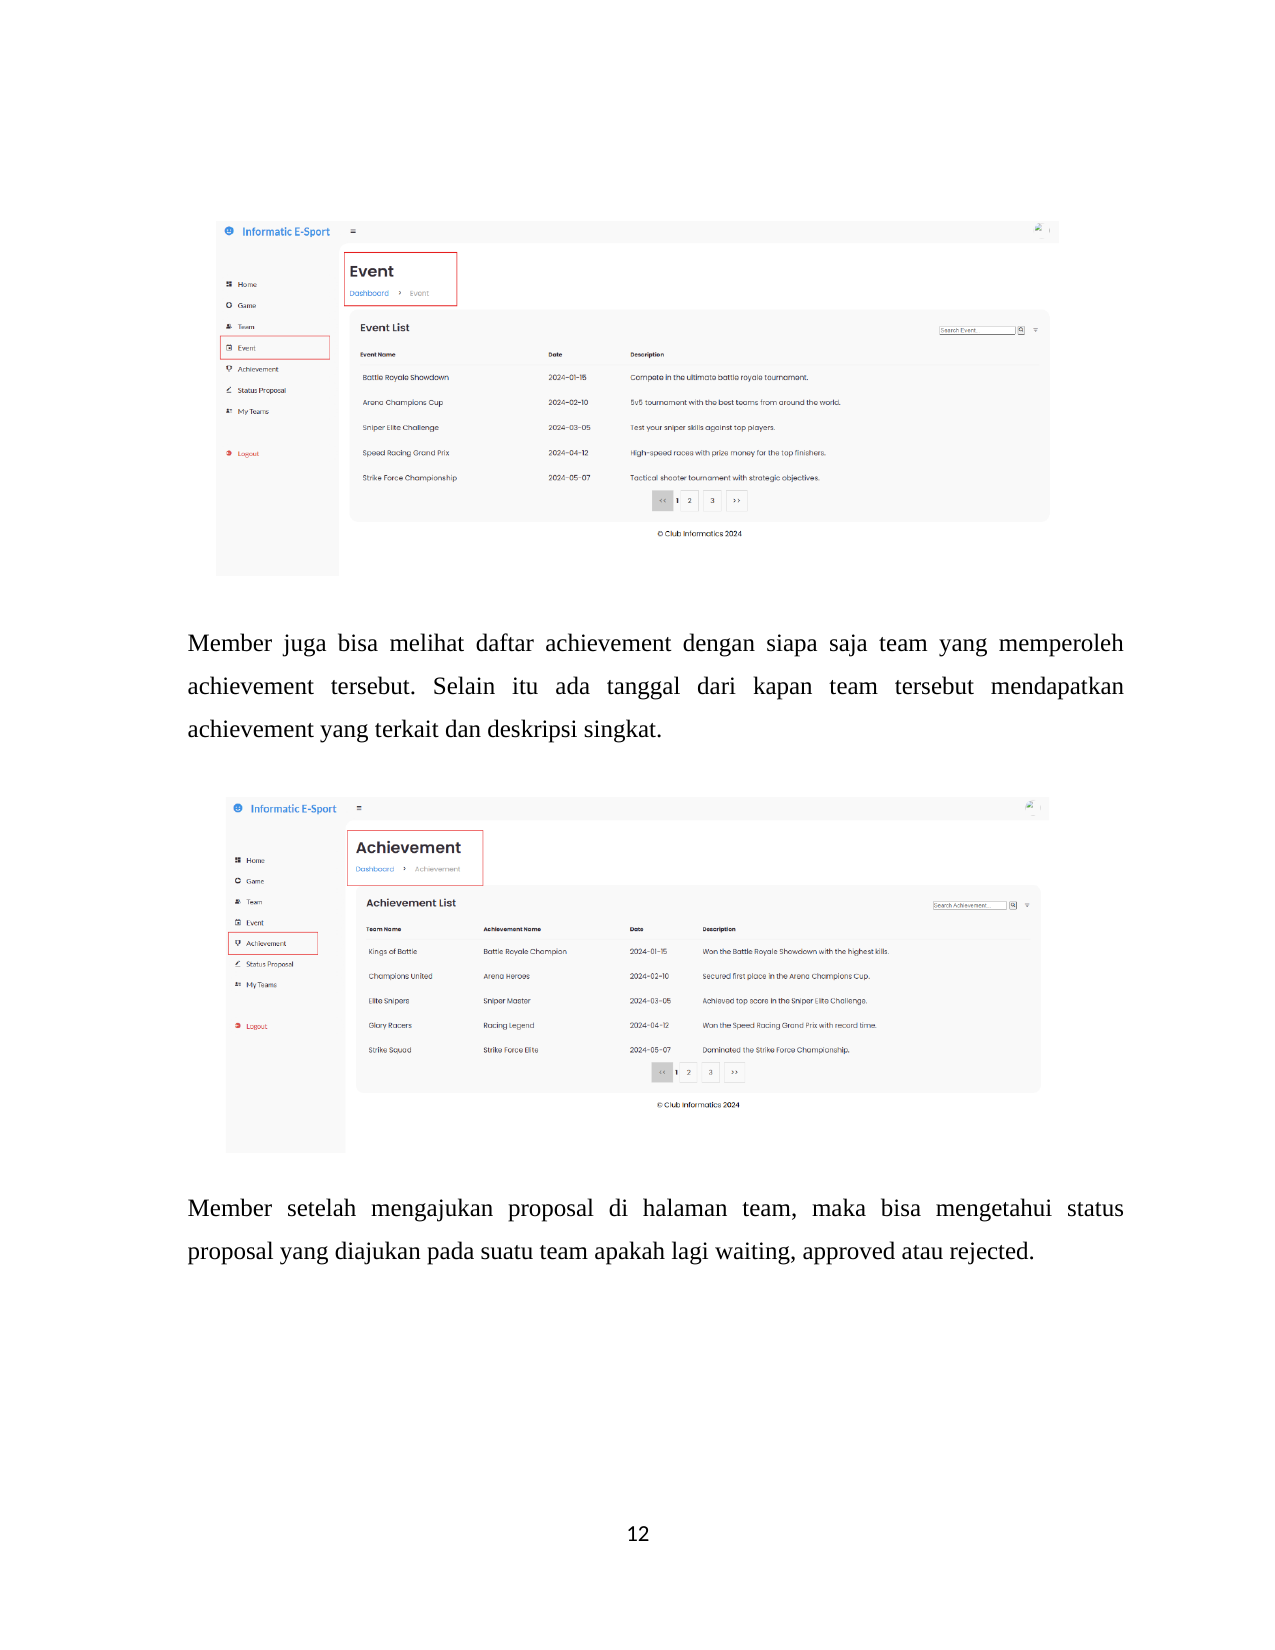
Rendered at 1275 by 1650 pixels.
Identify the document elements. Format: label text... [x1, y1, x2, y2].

text Member juga bisa melihat daftar achievement dengan siapa saja team yang memperoleh achievement tersebut. Selain itu ada tanggal dari kapan team tersebut mendapatkan achievement yang terkait dan deskripsi singkat. [187, 628, 1125, 743]
picture [216, 221, 1059, 576]
text Member setelah mengajukan proposal di halaman team, maka bisa mengetahui status proposal yang diajukan pada suatu team apakah lagi waiting, approved atau rejected. [187, 1193, 1125, 1265]
picture [225, 797, 1050, 1153]
